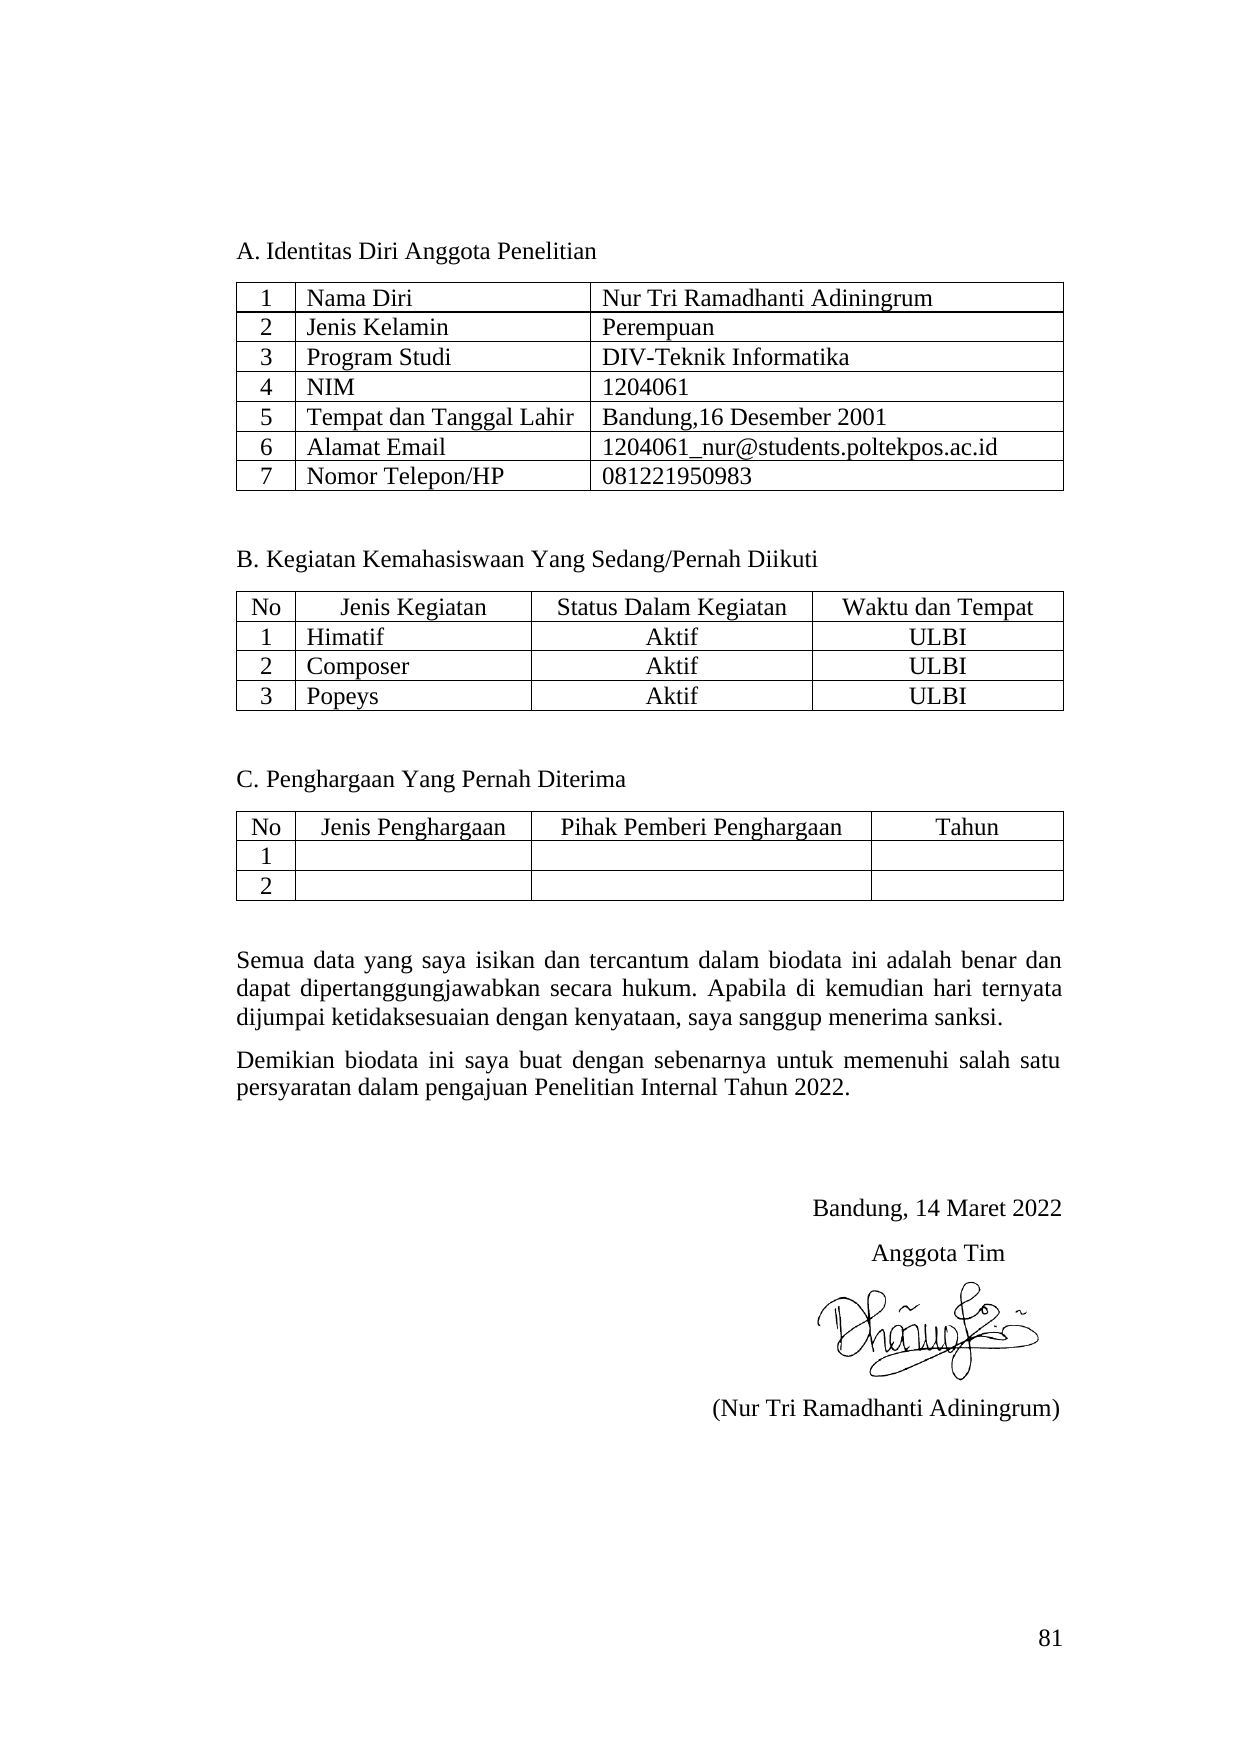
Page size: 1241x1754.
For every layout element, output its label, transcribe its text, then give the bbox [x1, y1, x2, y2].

table_cell 2 [237, 871, 295, 900]
table_cell Perempuan [591, 313, 1063, 341]
table_cell 5 [237, 402, 295, 431]
list Penghargaan Yang Pernah Diterima [236, 761, 1063, 794]
table_cell Bandung,16 Desember 2001 [591, 402, 1063, 431]
table_cell 1204061_nur@students.poltekpos.ac.id [591, 432, 1063, 460]
table_cell [872, 871, 1063, 900]
table_cell Alamat Email [296, 432, 590, 460]
list Identitas Diri Anggota Penelitian [236, 236, 1063, 265]
table_cell Tempat dan Tanggal Lahir [296, 402, 590, 431]
table_cell Composer [296, 651, 531, 680]
table_cell Jenis Kelamin [296, 313, 590, 341]
table_cell Aktif [532, 681, 812, 710]
table_cell [872, 841, 1063, 870]
table_cell 1 [237, 841, 295, 870]
table_cell ULBI [813, 622, 1063, 650]
table_header Jenis Kegiatan [296, 592, 531, 621]
table_cell 3 [237, 342, 295, 371]
table_header No [237, 592, 295, 621]
table_cell Nomor Telepon/HP [296, 461, 590, 490]
list Kegiatan Kemahasiswaan Yang Sedang/Pernah Diikuti [236, 541, 1063, 574]
table_cell [296, 871, 531, 900]
table_cell [532, 841, 871, 870]
text Bandung, 14 Maret 2022 [812, 1193, 1063, 1222]
table_cell 6 [237, 432, 295, 460]
table_header No [237, 812, 295, 840]
table_header Pihak Pemberi Penghargaan [532, 812, 871, 840]
table_cell [532, 871, 871, 900]
text Anggota Tim [871, 1238, 1063, 1267]
table_cell Program Studi [296, 342, 590, 371]
table_cell 2 [237, 651, 295, 680]
table_cell NIM [296, 372, 590, 401]
table_cell 4 [237, 372, 295, 401]
table_cell [296, 841, 531, 870]
table_cell Himatif [296, 622, 531, 650]
table_cell Aktif [532, 651, 812, 680]
text Semua data yang saya isikan dan tercantum dalam biodata ini adalah benar dan dapat dipertanggungjawabkan secara hukum. Apabila di kemudian hari ternyata dijumpai ketidaksesuaian dengan kenyataan, saya sanggup menerima sanksi. [236, 946, 1063, 1030]
table_header Jenis Penghargaan [296, 812, 531, 840]
table_cell ULBI [813, 651, 1063, 680]
table_cell 1 [237, 622, 295, 650]
table_header Tahun [872, 812, 1063, 840]
table_cell 1204061 [591, 372, 1063, 401]
table_header Nur Tri Ramadhanti Adiningrum [591, 283, 1063, 311]
table_cell 3 [237, 681, 295, 710]
table_cell 7 [237, 461, 295, 490]
text (Nur Tri Ramadhanti Adiningrum) [709, 1393, 1063, 1422]
table_cell DIV-Teknik Informatika [591, 342, 1063, 371]
text Demikian biodata ini saya buat dengan sebenarnya untuk memenuhi salah satu persyaratan dalam pengajuan Penelitian Internal Tahun 2022. [236, 1047, 1061, 1101]
table_cell 081221950983 [591, 461, 1063, 490]
table_header Status Dalam Kegiatan [532, 592, 812, 621]
table_cell 2 [237, 313, 295, 341]
table_cell ULBI [813, 681, 1063, 710]
table_header Nama Diri [296, 283, 590, 311]
table_cell Aktif [532, 622, 812, 650]
table_header Waktu dan Tempat [813, 592, 1063, 621]
table_cell Popeys [296, 681, 531, 710]
table_header 1 [237, 283, 295, 311]
